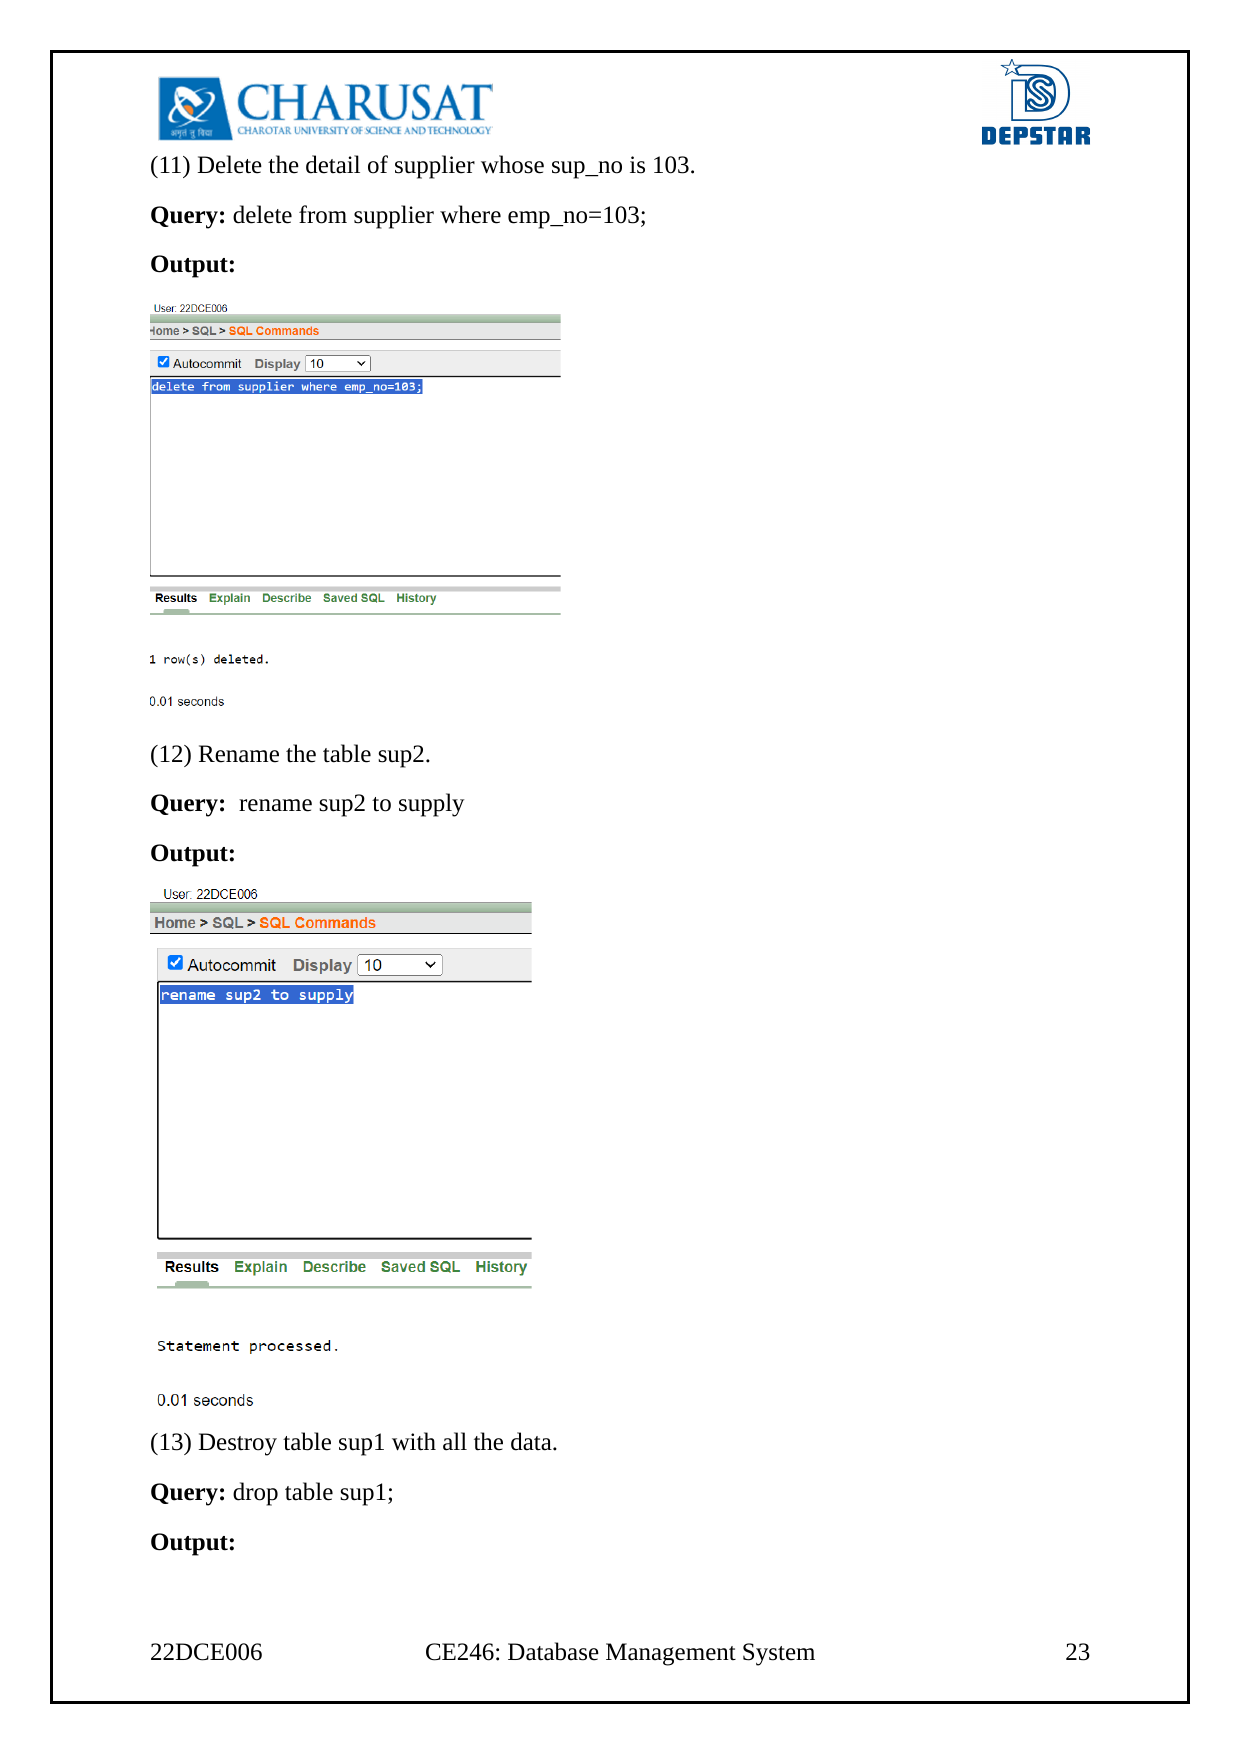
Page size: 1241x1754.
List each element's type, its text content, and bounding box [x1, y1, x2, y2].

text Output: [150, 838, 1090, 867]
picture [150, 299, 561, 718]
text Query: rename sup2 to supply [150, 788, 1090, 817]
picture [150, 887, 532, 1407]
text Query: delete from supplier where emp_no=103; [150, 200, 1090, 228]
text (12) Rename the table sup2. [150, 739, 1090, 767]
text (13) Destroy table sup1 with all the data. [150, 1427, 1090, 1456]
text Query: drop table sup1; [150, 1477, 1090, 1506]
text (11) Delete the detail of supplier whose sup_no is 103. [150, 150, 1090, 179]
picture [981, 59, 1091, 145]
text Output: [150, 249, 1090, 278]
picture [150, 72, 501, 145]
text Output: [150, 1527, 1090, 1555]
